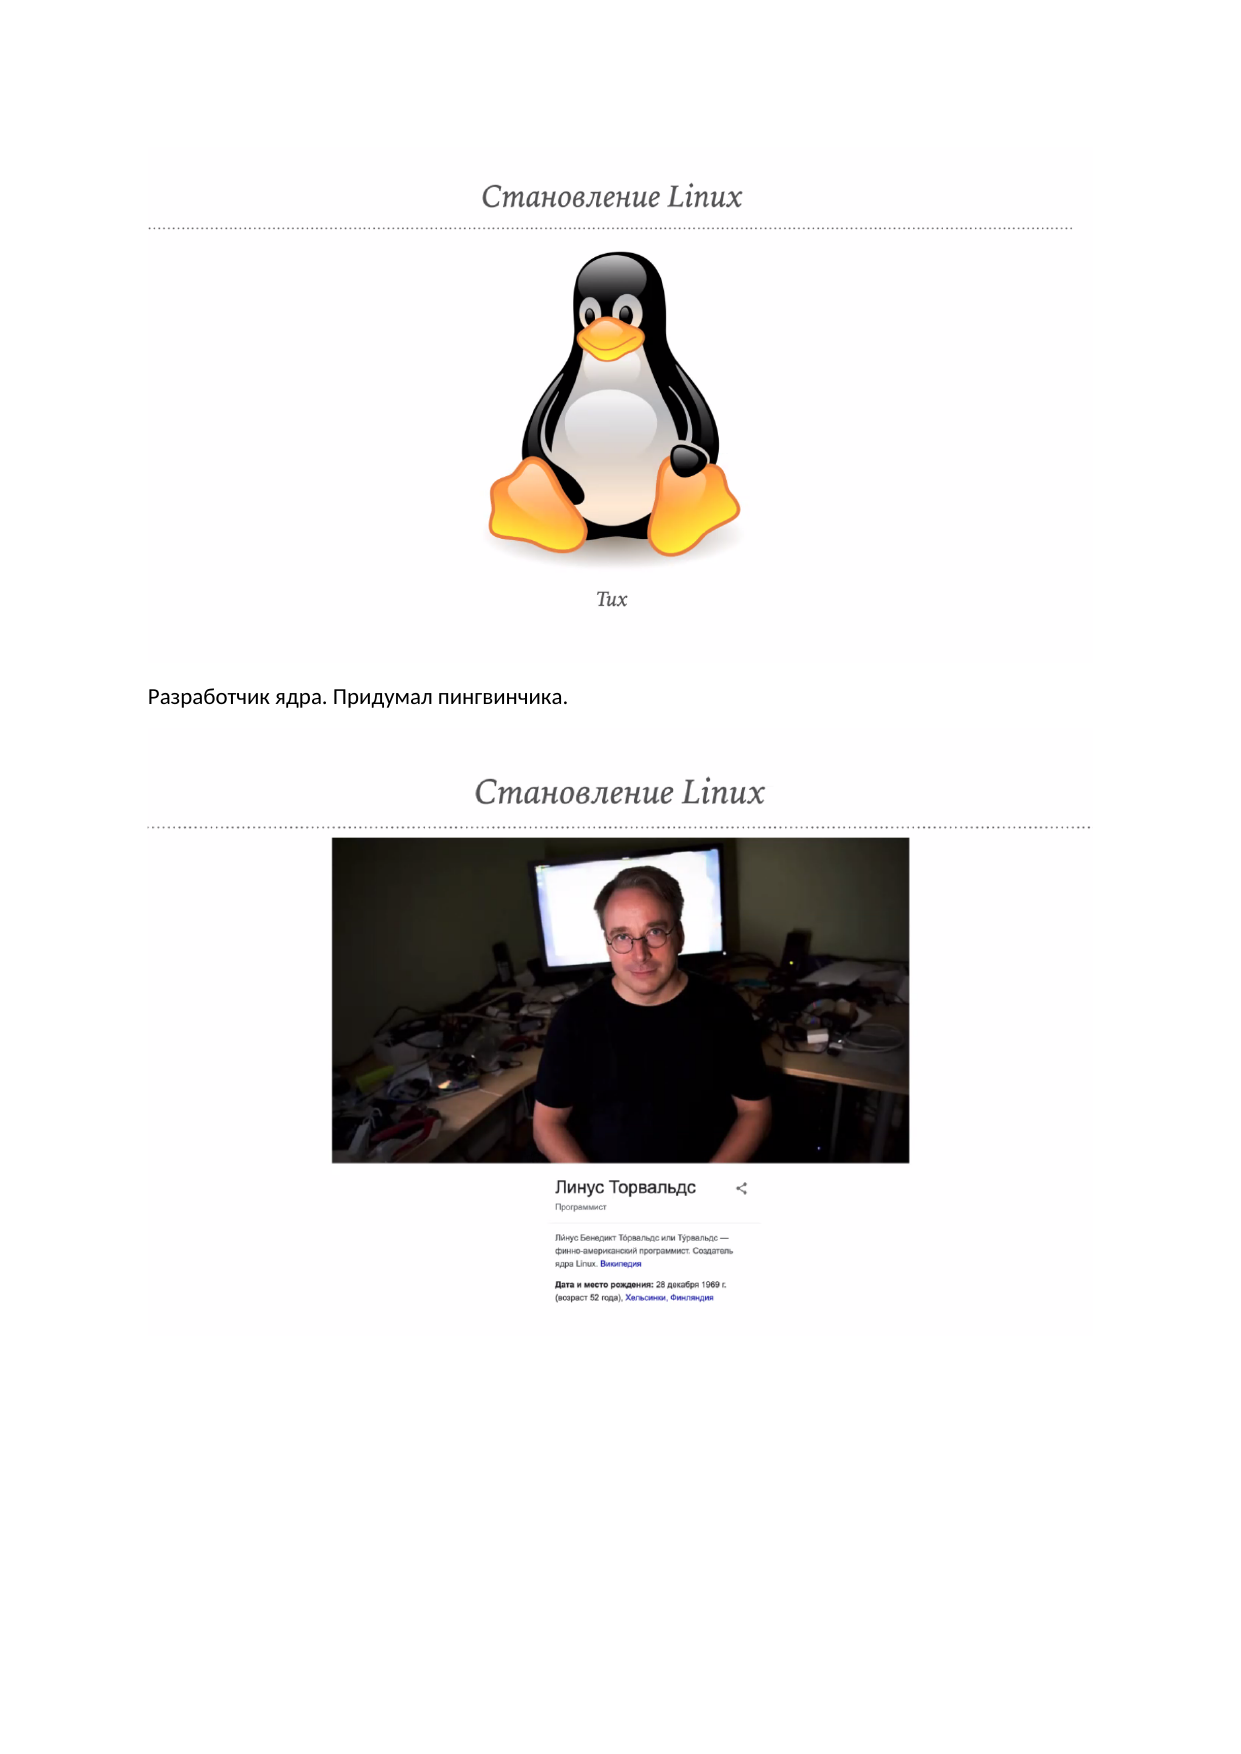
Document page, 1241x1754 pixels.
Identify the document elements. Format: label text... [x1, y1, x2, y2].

picture [147, 728, 1093, 1336]
picture [147, 147, 1093, 663]
text Разработчик ядра. Придумал пингвинчика. [148, 682, 1093, 710]
